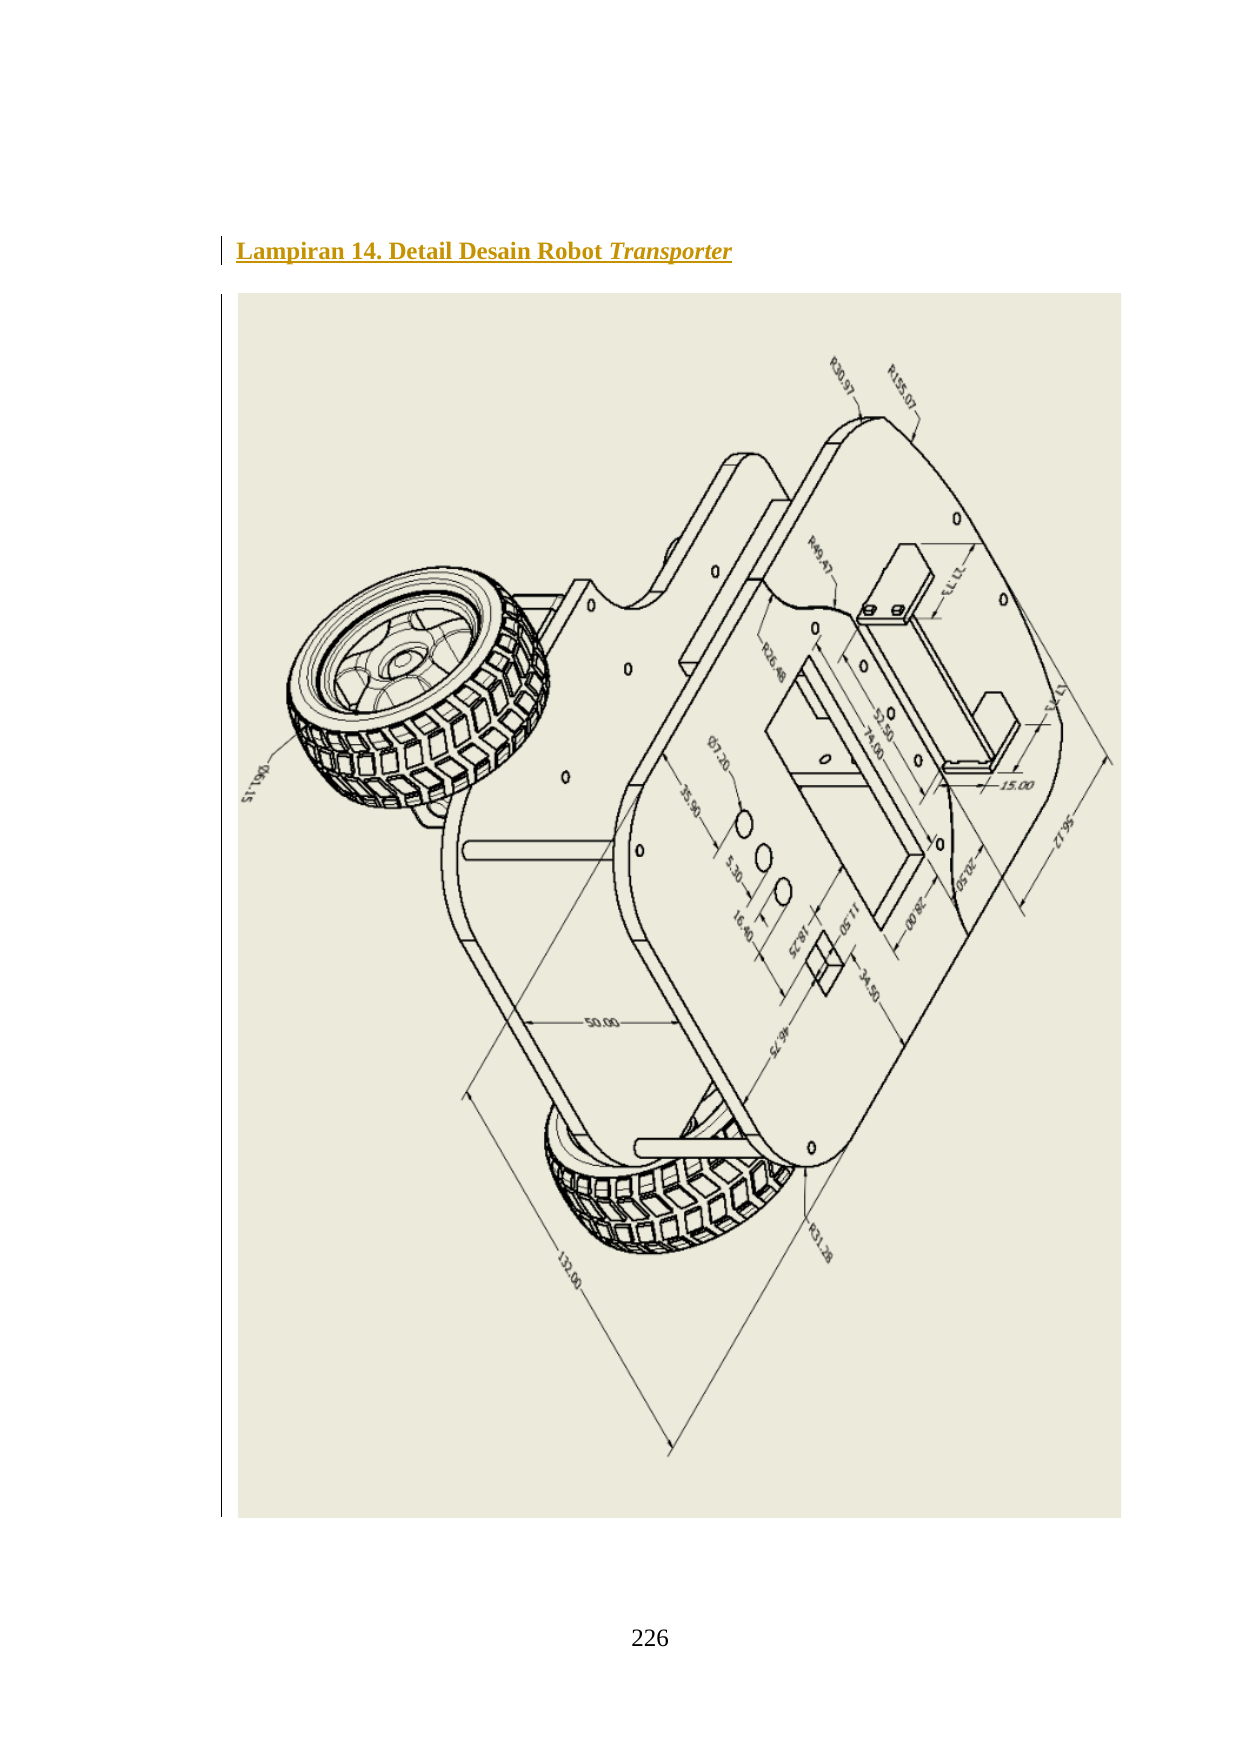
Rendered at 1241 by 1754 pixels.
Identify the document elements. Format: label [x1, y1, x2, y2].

picture [239, 293, 1122, 1518]
